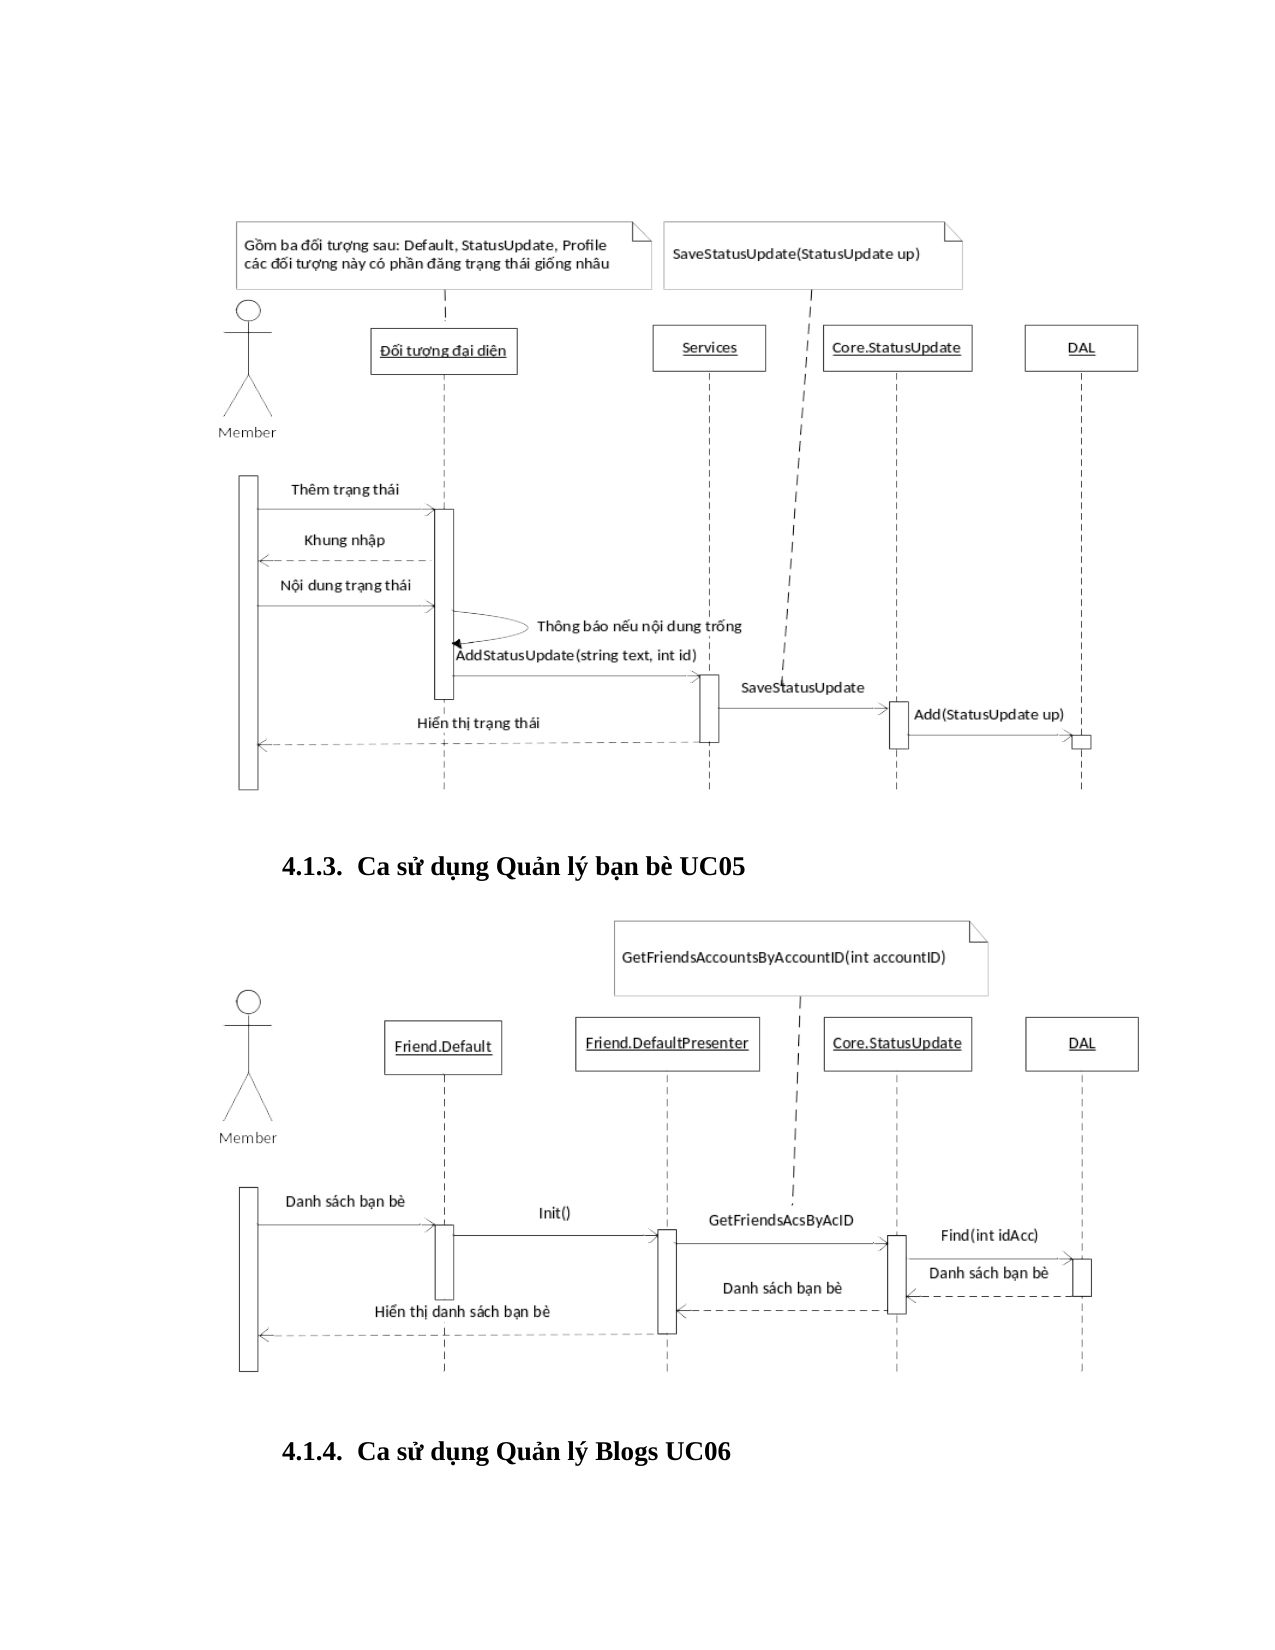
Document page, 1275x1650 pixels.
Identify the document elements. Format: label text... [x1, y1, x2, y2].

list Ca sử dụng Quản lý Blogs UC06 [282, 1435, 1157, 1466]
list Ca sử dụng Quản lý bạn bè UC05 [282, 850, 1157, 881]
